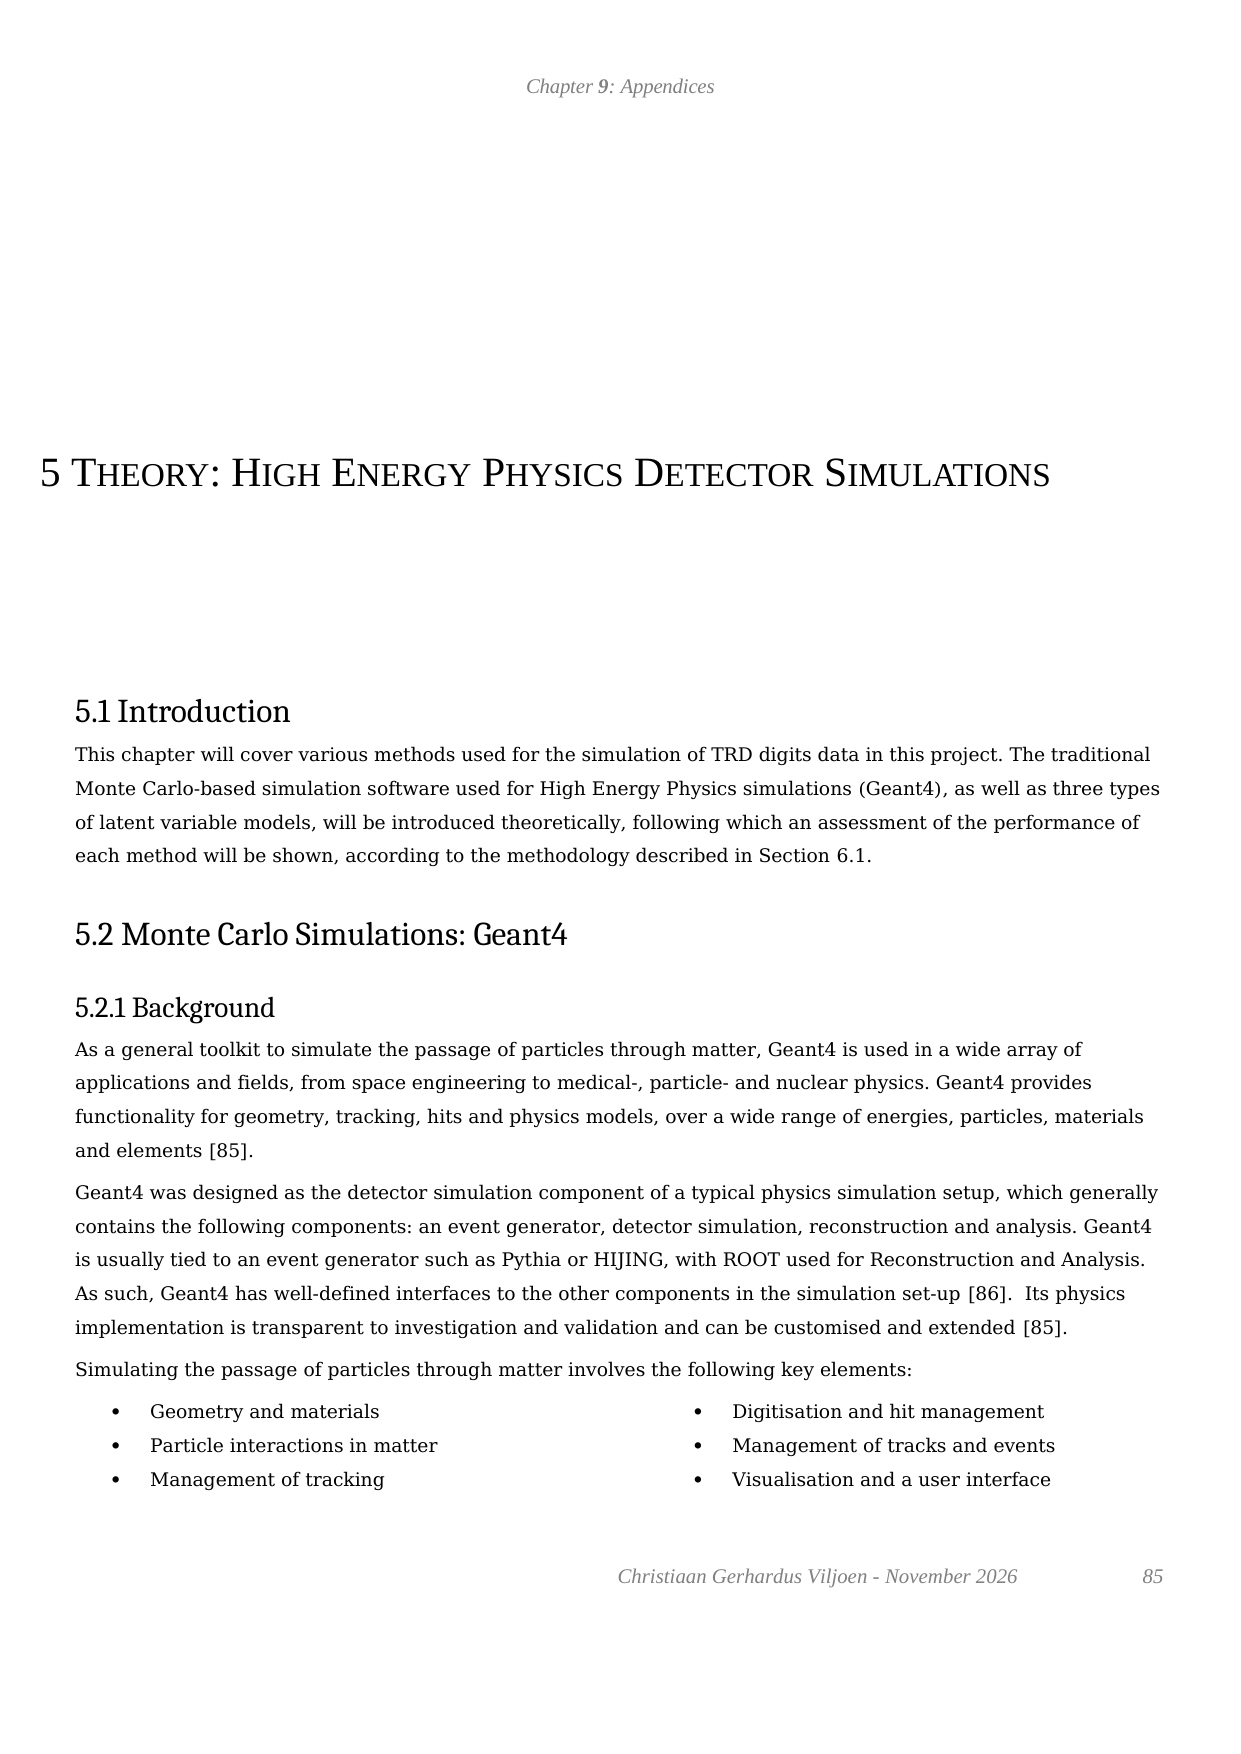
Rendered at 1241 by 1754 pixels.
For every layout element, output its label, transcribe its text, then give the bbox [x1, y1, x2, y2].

subtitle Theory: High Energy Physics Detector Simulations [39, 448, 1165, 496]
list Particle interactions in matter [112, 1434, 583, 1457]
text This chapter will cover various methods used for the simulation of TRD digits data in this project. The traditional Monte Carlo-based simulation software used for High Energy Physics simulations (Geant4), as well as three types of latent variable models, will be introduced theoretically, following which an assessment of the performance of each method will be shown, according to the methodology described in Section 6.1. [75, 743, 1165, 867]
list Visualisation and a user interface [694, 1468, 1165, 1491]
list Management of tracks and events [694, 1434, 1165, 1457]
text As a general toolkit to simulate the passage of particles through matter, Geant4 is used in a wide array of applications and fields, from space engineering to medical-, particle- and nuclear physics. Geant4 provides functionality for geometry, tracking, hits and physics models, over a wide range of energies, particles, materials and elements . [75, 1037, 1165, 1161]
text Simulating the passage of particles through matter involves the following key elements: [75, 1358, 1165, 1380]
subtitle Introduction [75, 692, 1165, 730]
list Digitisation and hit management [694, 1400, 1165, 1422]
list Geometry and materials [112, 1400, 583, 1422]
subtitle Monte Carlo Simulations: Geant4 [75, 915, 1165, 954]
list Management of tracking [112, 1468, 583, 1491]
subtitle Background [75, 991, 1165, 1025]
text Geant4 was designed as the detector simulation component of a typical physics simulation setup, which generally contains the following components: an event generator, detector simulation, reconstruction and analysis. Geant4 is usually tied to an event generator such as Pythia or HIJING, with ROOT used for Reconstruction and Analysis. As such, Geant4 has well-defined interfaces to the other components in the simulation set-up . Its physics implementation is transparent to investigation and validation and can be customised and extended . [75, 1181, 1165, 1338]
